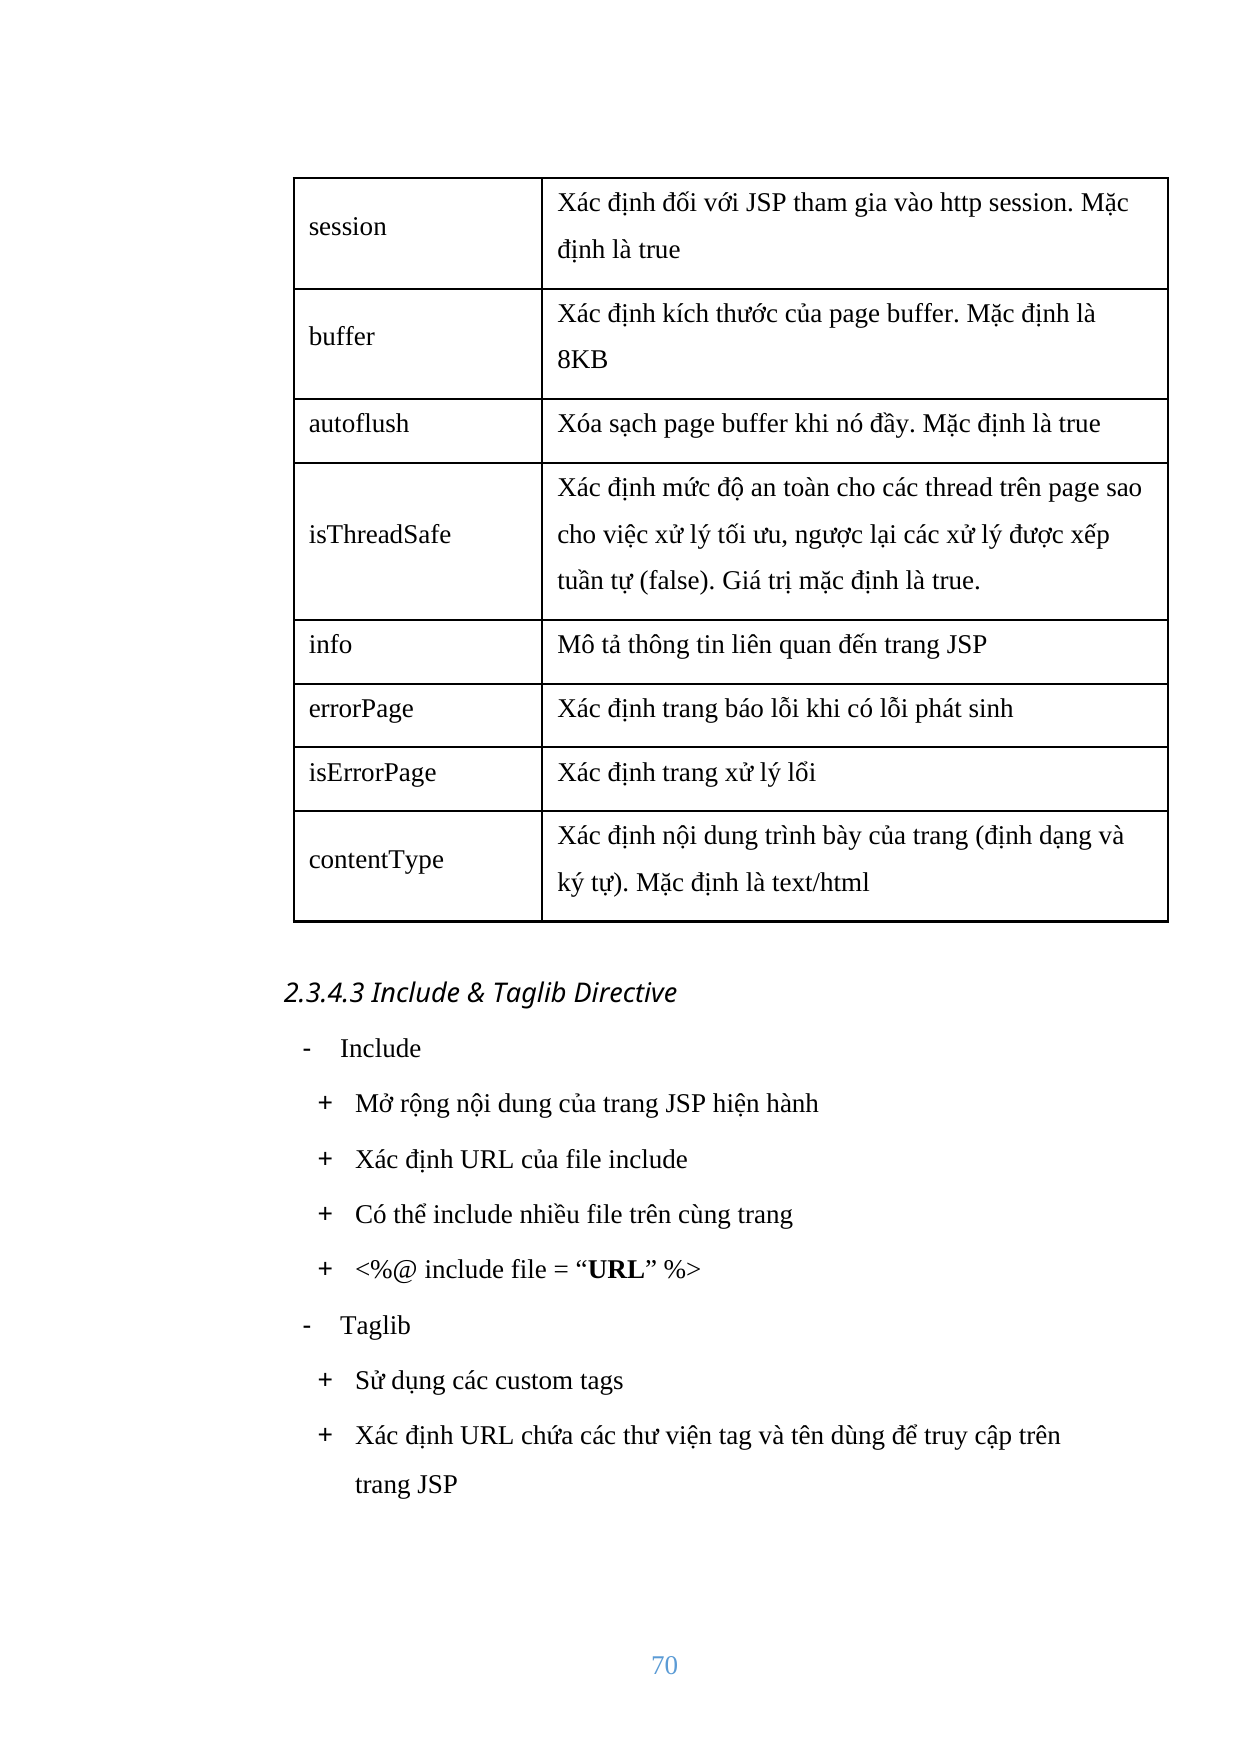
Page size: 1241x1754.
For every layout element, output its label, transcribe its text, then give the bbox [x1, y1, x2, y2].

list <%@ include file = “URL” %> [317, 1250, 1122, 1287]
table_cell autoflush [295, 400, 541, 462]
table_cell Xóa sạch page buffer khi nó đầy. Mặc định là true [543, 400, 1167, 462]
subtitle Include & Taglib Directive [284, 973, 1122, 1010]
list Sử dụng các custom tags [317, 1360, 1122, 1397]
table_cell Xác định mức độ an toàn cho các thread trên page sao cho việc xử lý tối ưu, ngược lại các xử lý được xếp tuần tự (false). Giá trị mặc định là true. [543, 464, 1167, 619]
list Có thể include nhiều file trên cùng trang [317, 1194, 1122, 1231]
list Include [302, 1028, 1122, 1065]
table_cell Xác định kích thước của page buffer. Mặc định là 8KB [543, 290, 1167, 398]
table_cell errorPage [295, 685, 541, 746]
table_cell isErrorPage [295, 748, 541, 810]
list Xác định URL của file include [317, 1139, 1122, 1176]
table_cell Xác định trang xử lý lổi [543, 748, 1167, 810]
table_cell isThreadSafe [295, 464, 541, 619]
table_cell Mô tả thông tin liên quan đến trang JSP [543, 621, 1167, 682]
list Taglib [302, 1305, 1122, 1342]
list Mở rộng nội dung của trang JSP hiện hành [317, 1084, 1122, 1121]
table_cell Xác định trang báo lỗi khi có lỗi phát sinh [543, 685, 1167, 746]
table_cell buffer [295, 290, 541, 398]
list Xác định URL chứa các thư viện tag và tên dùng để truy cập trên trang JSP [317, 1416, 1122, 1499]
table_cell session [295, 179, 541, 287]
table_cell Xác định đối với JSP tham gia vào http session. Mặc định là true [543, 179, 1167, 287]
table_cell contentType [295, 812, 541, 920]
table_cell info [295, 621, 541, 682]
table_cell Xác định nội dung trình bày của trang (định dạng và ký tự). Mặc định là text/html [543, 812, 1167, 920]
